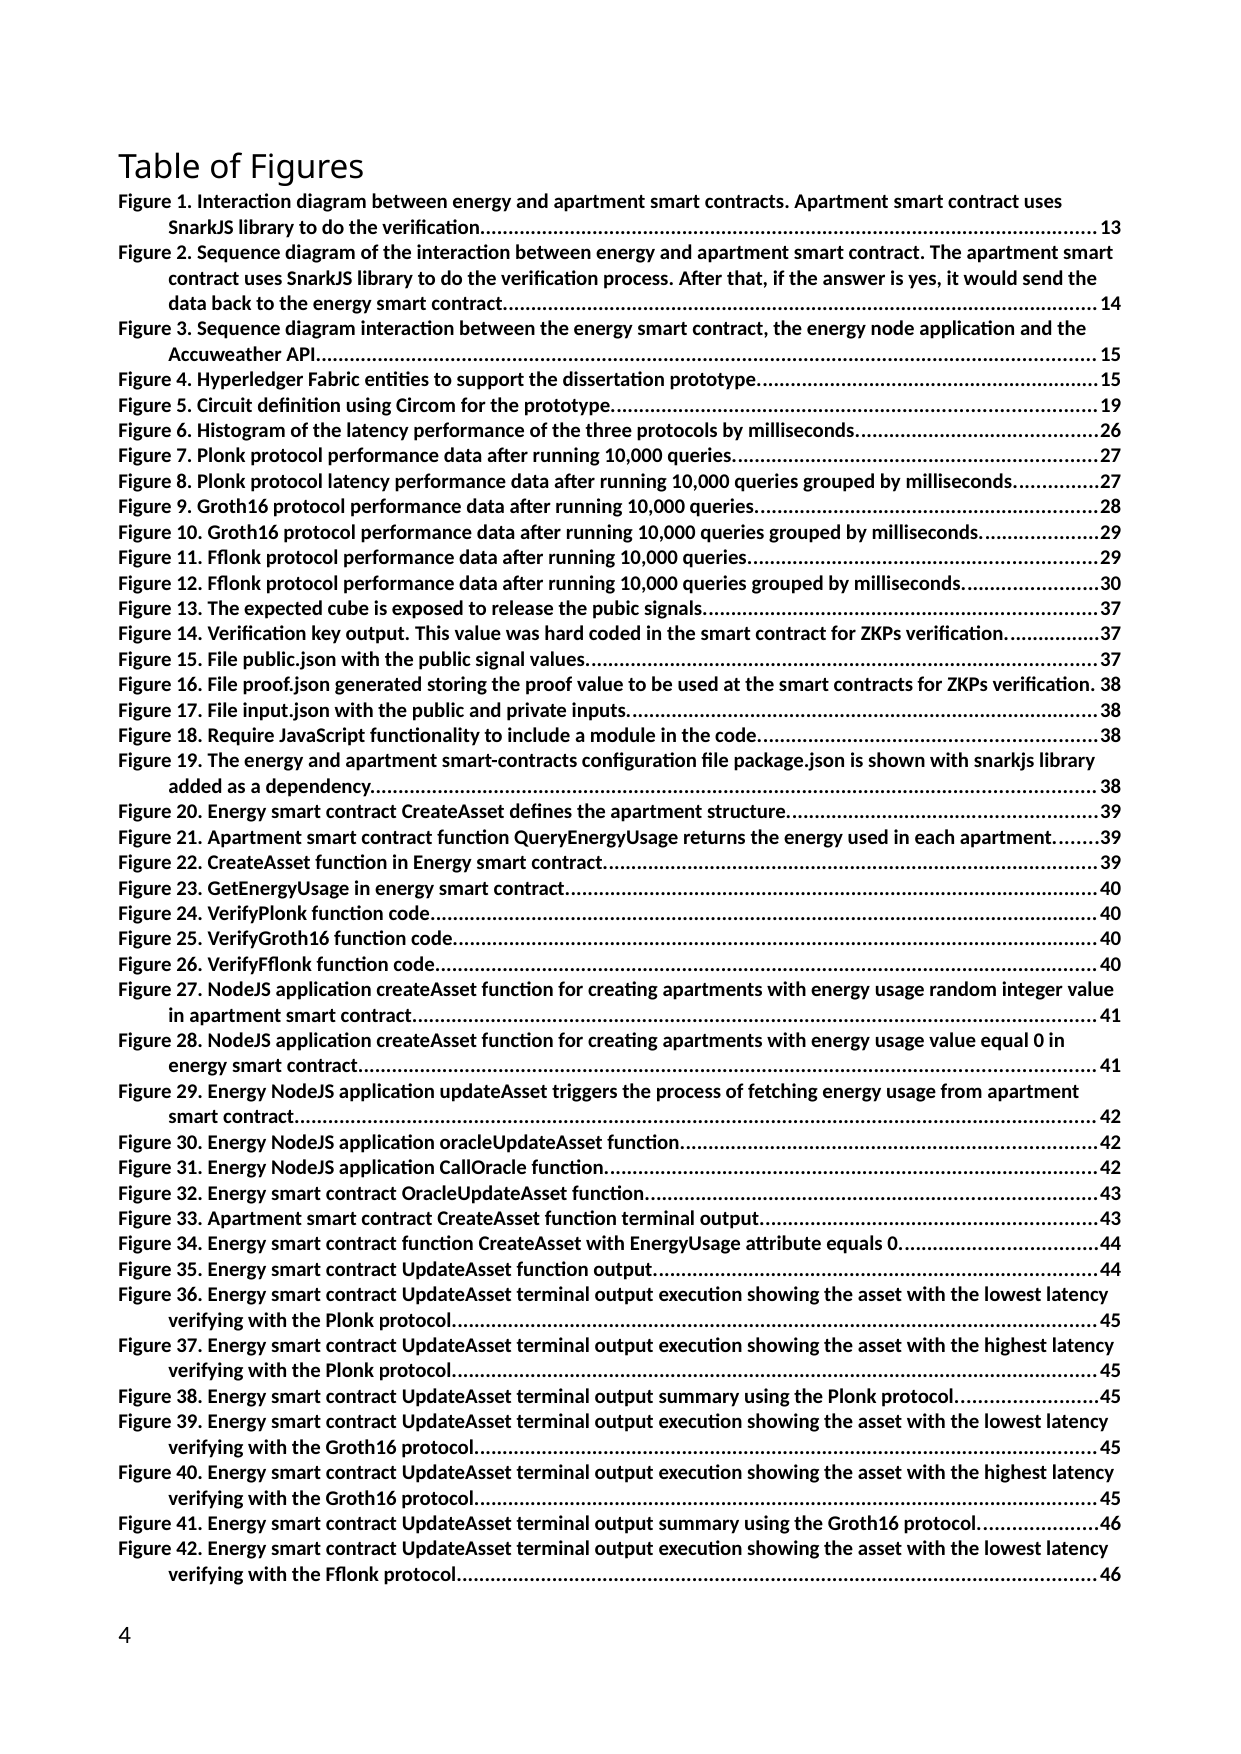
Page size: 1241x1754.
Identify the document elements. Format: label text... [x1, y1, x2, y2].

text Figure 36. Energy smart contract UpdateAsset terminal output execution showing the asset with the lowest latency verifying with the Plonk protocol. 45 [118, 1281, 1122, 1332]
text Figure 31. Energy NodeJS application CallOracle function. 42 [118, 1154, 1122, 1180]
text Figure 20. Energy smart contract CreateAsset defines the apartment structure. 39 [118, 798, 1122, 824]
text Figure 8. Plonk protocol latency performance data after running 10,000 queries grouped by milliseconds. 27 [118, 468, 1122, 493]
text Figure 40. Energy smart contract UpdateAsset terminal output execution showing the asset with the highest latency verifying with the Groth16 protocol. 45 [118, 1459, 1122, 1510]
text Figure 19. The energy and apartment smart-contracts configuration file package.json is shown with snarkjs library added as a dependency. 38 [118, 748, 1122, 798]
text Figure 3. Sequence diagram interaction between the energy smart contract, the energy node application and the Accuweather API. 15 [118, 316, 1122, 366]
text Figure 34. Energy smart contract function CreateAsset with EnergyUsage attribute equals 0. 44 [118, 1231, 1122, 1256]
text Figure 11. Fflonk protocol performance data after running 10,000 queries. 29 [118, 544, 1122, 570]
text Figure 32. Energy smart contract OracleUpdateAsset function. 43 [118, 1180, 1122, 1205]
text Figure 10. Groth16 protocol performance data after running 10,000 queries grouped by milliseconds. 29 [118, 519, 1122, 544]
text Figure 42. Energy smart contract UpdateAsset terminal output execution showing the asset with the lowest latency verifying with the Fflonk protocol. 46 [118, 1536, 1122, 1586]
text Figure 38. Energy smart contract UpdateAsset terminal output summary using the Plonk protocol. 45 [118, 1383, 1122, 1408]
text Figure 41. Energy smart contract UpdateAsset terminal output summary using the Groth16 protocol. 46 [118, 1510, 1122, 1536]
text Figure 12. Fflonk protocol performance data after running 10,000 queries grouped by milliseconds. 30 [118, 570, 1122, 595]
text Figure 2. Sequence diagram of the interaction between energy and apartment smart contract. The apartment smart contract uses SnarkJS library to do the verification process. After that, if the answer is yes, it would send the data back to the energy smart contract. 14 [118, 239, 1122, 316]
text Figure 9. Groth16 protocol performance data after running 10,000 queries. 28 [118, 493, 1122, 519]
text Figure 5. Circuit definition using Circom for the prototype. 19 [118, 392, 1122, 417]
text Figure 18. Require JavaScript functionality to include a module in the code. 38 [118, 722, 1122, 748]
text Figure 37. Energy smart contract UpdateAsset terminal output execution showing the asset with the highest latency verifying with the Plonk protocol. 45 [118, 1332, 1122, 1383]
text Figure 27. NodeJS application createAsset function for creating apartments with energy usage random integer value in apartment smart contract. 41 [118, 976, 1122, 1027]
text Figure 25. VerifyGroth16 function code. 40 [118, 926, 1122, 951]
text Figure 4. Hyperledger Fabric entities to support the dissertation prototype. 15 [118, 366, 1122, 392]
text Figure 24. VerifyPlonk function code. 40 [118, 900, 1122, 926]
text Figure 30. Energy NodeJS application oracleUpdateAsset function. 42 [118, 1129, 1122, 1154]
text Figure 35. Energy smart contract UpdateAsset function output. 44 [118, 1256, 1122, 1281]
text Figure 14. Verification key output. This value was hard coded in the smart contract for ZKPs verification. 37 [118, 621, 1122, 646]
text Figure 1. Interaction diagram between energy and apartment smart contracts. Apartment smart contract uses SnarkJS library to do the verification. 13 [118, 188, 1122, 239]
text Figure 28. NodeJS application createAsset function for creating apartments with energy usage value equal 0 in energy smart contract. 41 [118, 1027, 1122, 1078]
text Figure 13. The expected cube is exposed to release the pubic signals. 37 [118, 595, 1122, 621]
subtitle Table of Figures [118, 143, 1122, 188]
text Figure 6. Histogram of the latency performance of the three protocols by milliseconds. 26 [118, 417, 1122, 443]
text Figure 7. Plonk protocol performance data after running 10,000 queries. 27 [118, 443, 1122, 468]
text Figure 15. File public.json with the public signal values. 37 [118, 646, 1122, 671]
text Figure 39. Energy smart contract UpdateAsset terminal output execution showing the asset with the lowest latency verifying with the Groth16 protocol. 45 [118, 1408, 1122, 1459]
text Figure 21. Apartment smart contract function QueryEnergyUsage returns the energy used in each apartment. 39 [118, 824, 1122, 849]
text Figure 17. File input.json with the public and private inputs. 38 [118, 697, 1122, 722]
text Figure 26. VerifyFflonk function code. 40 [118, 951, 1122, 976]
text Figure 16. File proof.json generated storing the proof value to be used at the smart contracts for ZKPs verification. 38 [118, 671, 1122, 697]
text Figure 29. Energy NodeJS application updateAsset triggers the process of fetching energy usage from apartment smart contract. 42 [118, 1078, 1122, 1129]
text Figure 22. CreateAsset function in Energy smart contract. 39 [118, 849, 1122, 875]
text Figure 23. GetEnergyUsage in energy smart contract. 40 [118, 875, 1122, 900]
text Figure 33. Apartment smart contract CreateAsset function terminal output. 43 [118, 1205, 1122, 1231]
